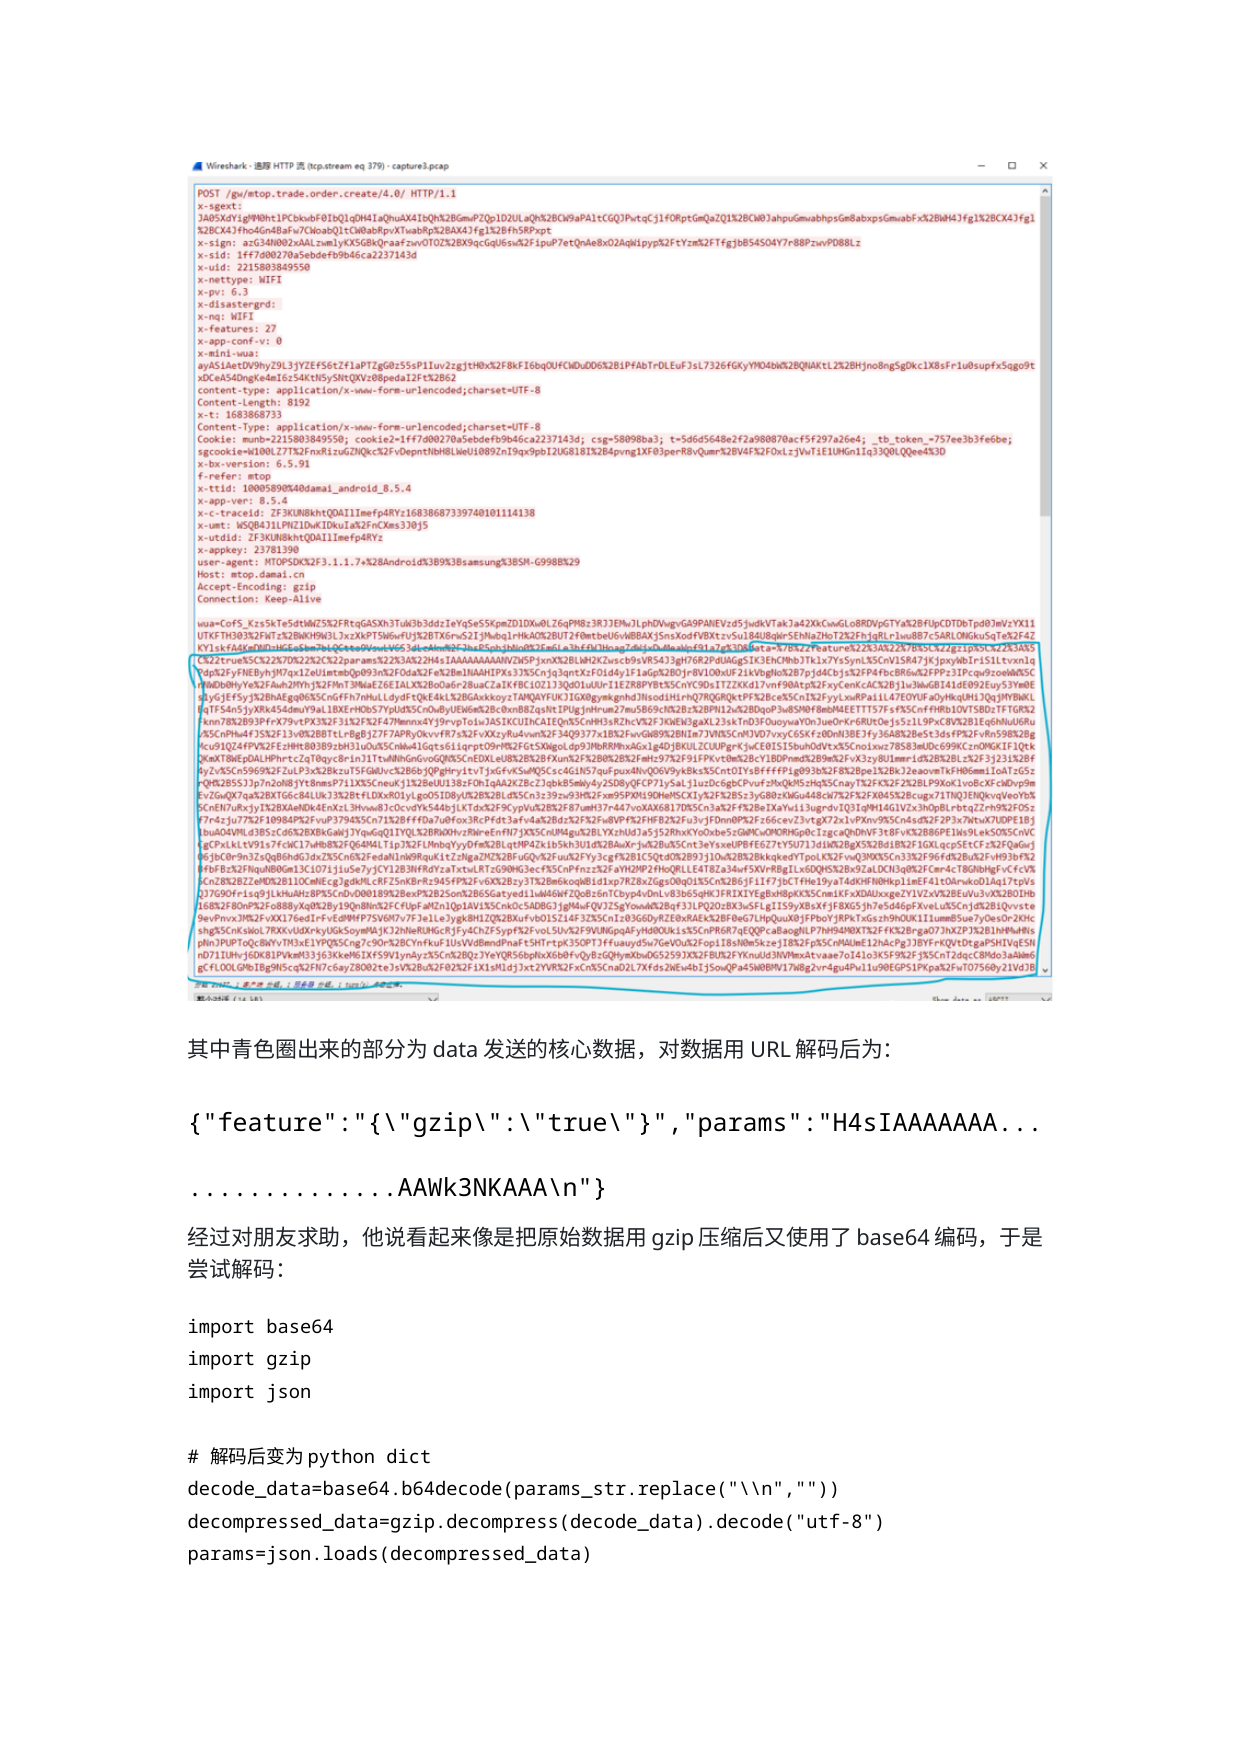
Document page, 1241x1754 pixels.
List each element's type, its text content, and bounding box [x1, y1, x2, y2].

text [187, 1309, 1053, 1569]
text {"feature":"{\"gzip\":\"true\"}","params":"H4sIAAAAAAA.................AAWk3NKAAA\n"} [187, 1089, 1053, 1219]
text 经过对朋友求助，他说看起来像是把原始数据用gzip压缩后又使用了base64编码，于是尝试解码： [187, 1219, 1053, 1284]
text 其中青色圈出来的部分为data发送的核心数据，对数据用URL解码后为： [187, 1032, 1053, 1064]
picture [187, 162, 1053, 1001]
